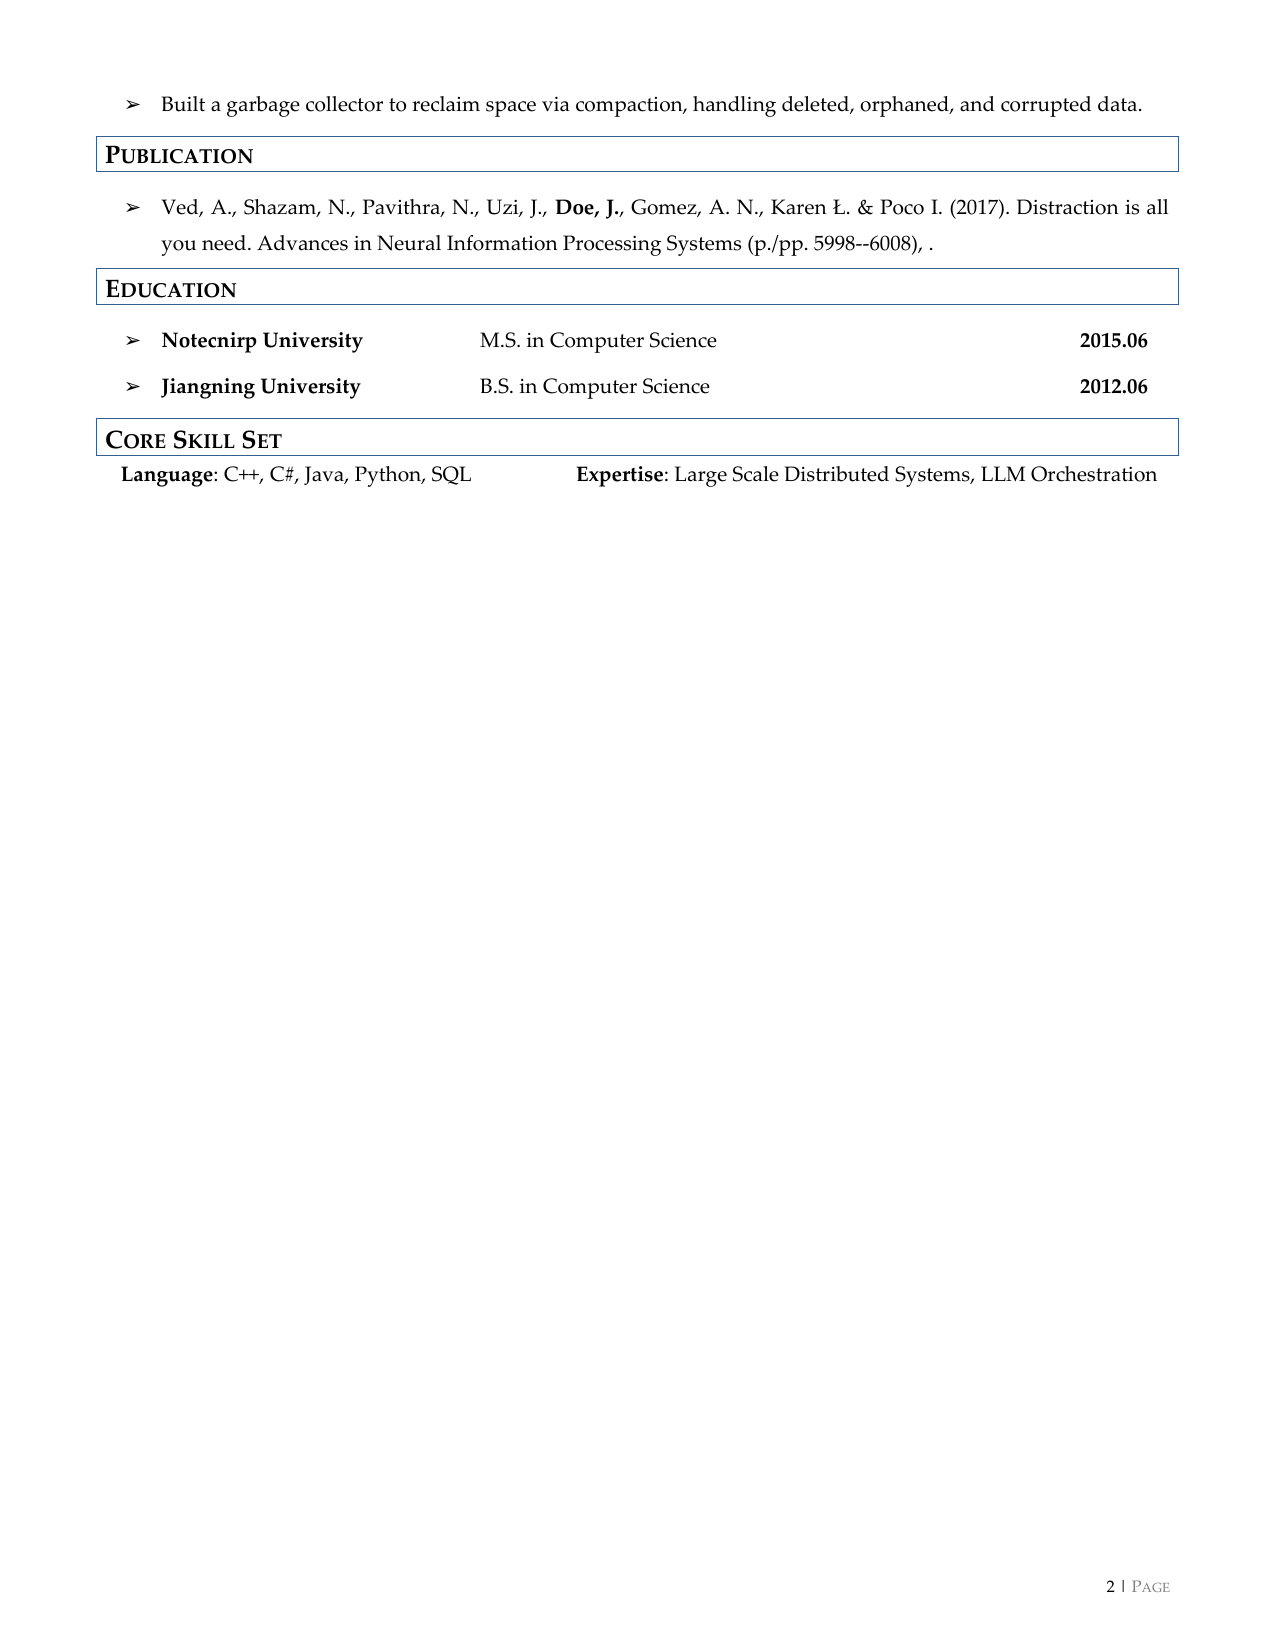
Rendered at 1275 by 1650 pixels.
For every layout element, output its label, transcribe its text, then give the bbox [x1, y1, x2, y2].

list Built a garbage collector to reclaim space via compaction, handling deleted, orphaned, and corrupted data. [124, 81, 1170, 123]
list Notecnirp University M.S. in Computer Science 2015.06 [124, 317, 1170, 360]
list Jiangning University B.S. in Computer Science 2012.06 [124, 363, 1170, 406]
text Language: C++, C#, Java, Python, SQL Expertise: Large Scale Distributed Systems, LLM Orchestration [105, 459, 1170, 487]
text Core Skill Set [97, 419, 1178, 455]
text Publication [97, 137, 1178, 171]
list Ved, A., Shazam, N., Pavithra, N., Uzi, J., Doe, J., Gomez, A. N., Karen Ł. & Poco I. (2017). Distraction is all you need. Advances in Neural Information Processing Systems (p./pp. 5998--6008), . [124, 183, 1170, 256]
text Education [97, 269, 1178, 304]
